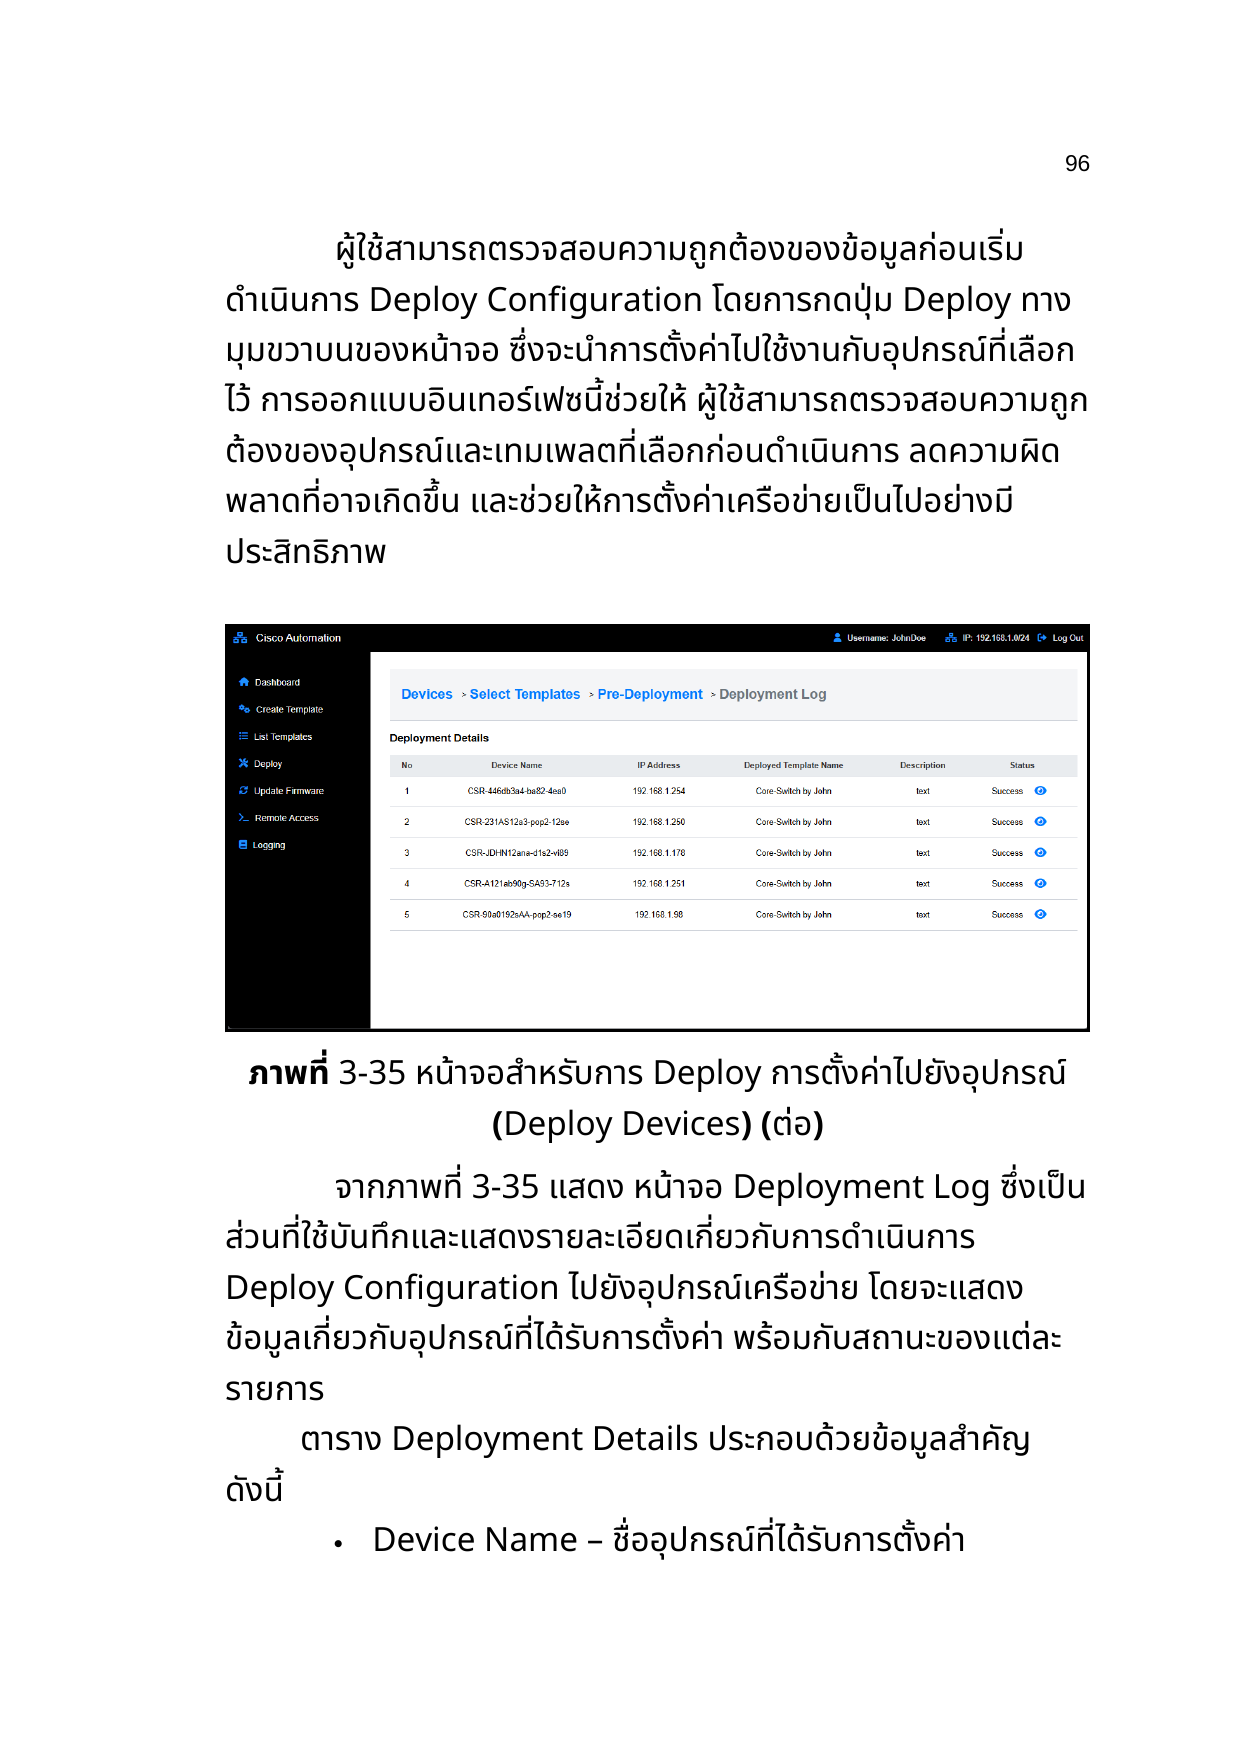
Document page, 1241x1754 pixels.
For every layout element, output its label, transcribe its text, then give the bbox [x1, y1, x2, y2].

picture [228, 627, 1087, 1029]
list Device Name – ชื่ออุปกรณ์ที่ได้รับการตั้งค่า [334, 1516, 1090, 1567]
text จากภาพที่ 3-35 แสดง หน้าจอ Deployment Log ซึ่งเป็นส่วนที่ใช้บันทึกและแสดงรายละเอียดเกี่ยวกับการดำเนินการ Deploy Configuration ไปยังอุปกรณ์เครือข่าย โดยจะแสดงข้อมูลเกี่ยวกับอุปกรณ์ที่ได้รับการตั้งค่า พร้อมกับสถานะของแต่ละรายการ [225, 1163, 1090, 1415]
text ผู้ใช้สามารถตรวจสอบความถูกต้องของข้อมูลก่อนเริ่มดำเนินการ Deploy Configuration โดยการกดปุ่ม Deploy ทางมุมขวาบนของหน้าจอ ซึ่งจะนำการตั้งค่าไปใช้งานกับอุปกรณ์ที่เลือกไว้ การออกแบบอินเทอร์เฟซนี้ช่วยให้ ผู้ใช้สามารถตรวจสอบความถูกต้องของอุปกรณ์และเทมเพลตที่เลือกก่อนดำเนินการ ลดความผิดพลาดที่อาจเกิดขึ้น และช่วยให้การตั้งค่าเครือข่ายเป็นไปอย่างมีประสิทธิภาพ [225, 225, 1090, 578]
text ตาราง Deployment Details ประกอบด้วยข้อมูลสำคัญ ดังนี้ [225, 1415, 1090, 1516]
text ภาพที่ 3-35 หน้าจอสำหรับการ Deploy การตั้งค่าไปยังอุปกรณ์ (Deploy Devices) (ต่อ) [225, 1049, 1090, 1150]
